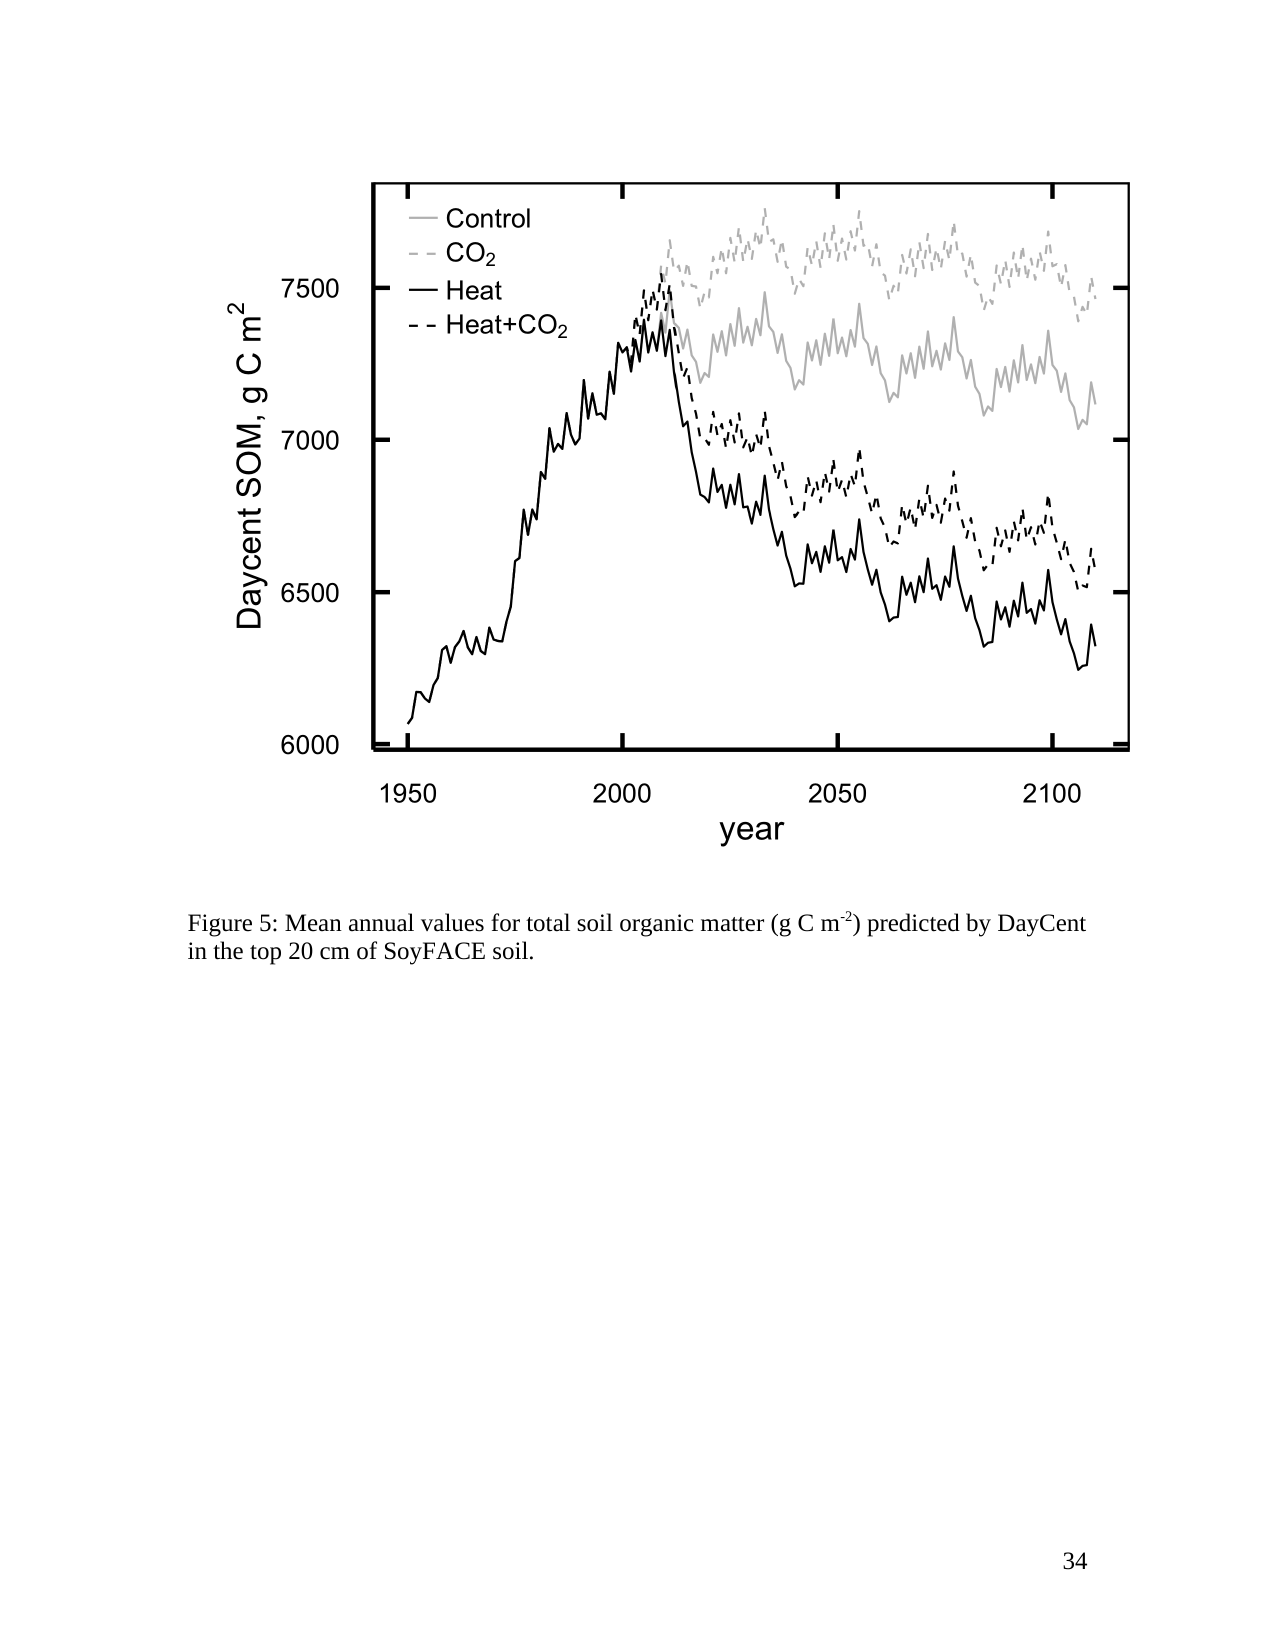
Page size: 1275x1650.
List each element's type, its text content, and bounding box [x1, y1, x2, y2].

picture [187, 150, 1163, 879]
text Figure 5: Mean annual values for total soil organic matter (g C m-2) predicted by DayCent in the top 20 cm of SoyFACE soil. [187, 908, 1087, 965]
